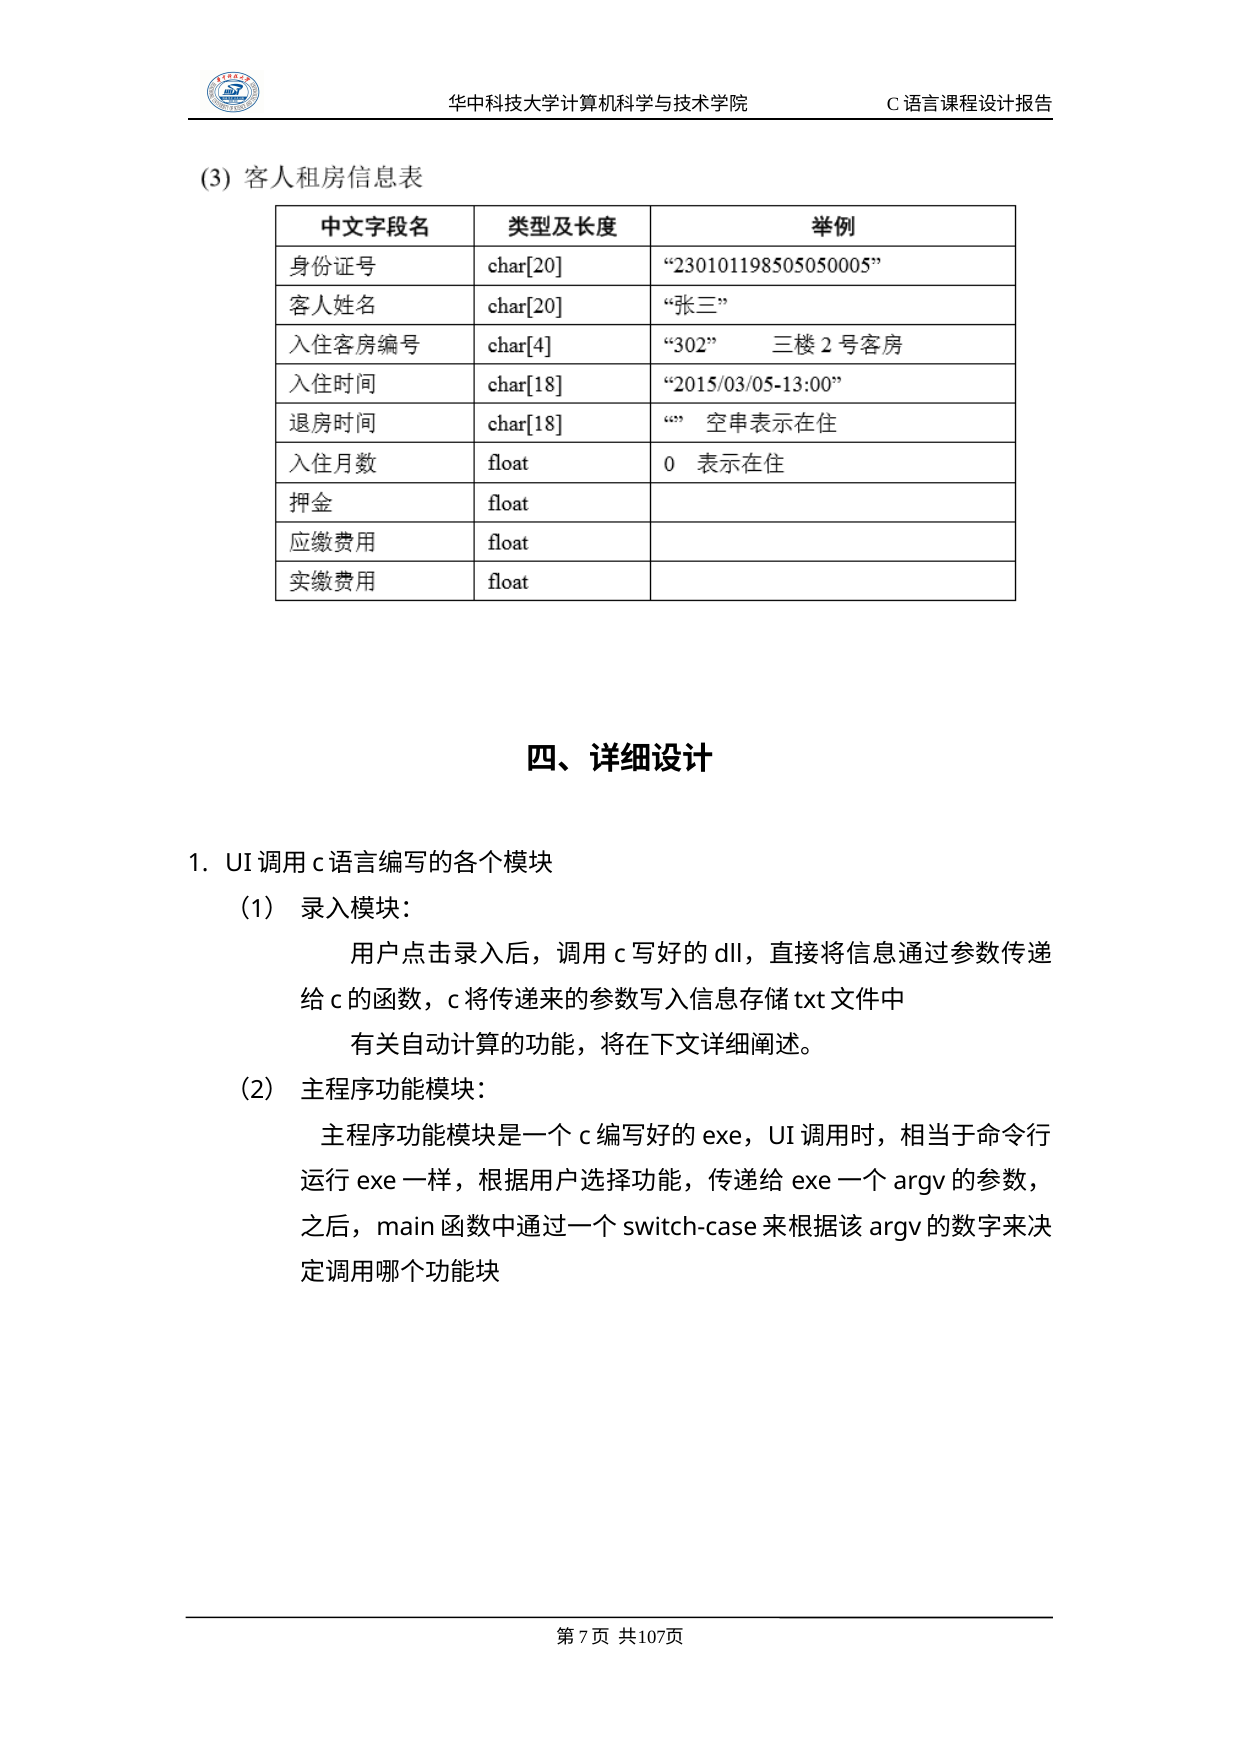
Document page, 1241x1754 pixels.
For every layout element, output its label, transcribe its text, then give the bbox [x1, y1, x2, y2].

subtitle 四、详细设计 [187, 733, 1053, 778]
picture [187, 150, 1053, 622]
list 录入模块： [225, 884, 1053, 929]
picture [200, 70, 264, 113]
list UI调用c语言编写的各个模块 [187, 838, 1053, 884]
list 有关自动计算的功能，将在下文详细阐述。 [300, 1020, 1053, 1065]
list 主程序功能模块： [225, 1065, 1053, 1111]
list 用户点击录入后，调用c写好的dll，直接将信息通过参数传递给c的函数，c将传递来的参数写入信息存储txt文件中 [300, 929, 1053, 1020]
list 主程序功能模块是一个c编写好的exe，UI调用时，相当于命令行运行exe一样，根据用户选择功能，传递给exe一个argv的参数，之后，main函数中通过一个switch-case来根据该argv的数字来决定调用哪个功能块 [300, 1111, 1053, 1292]
